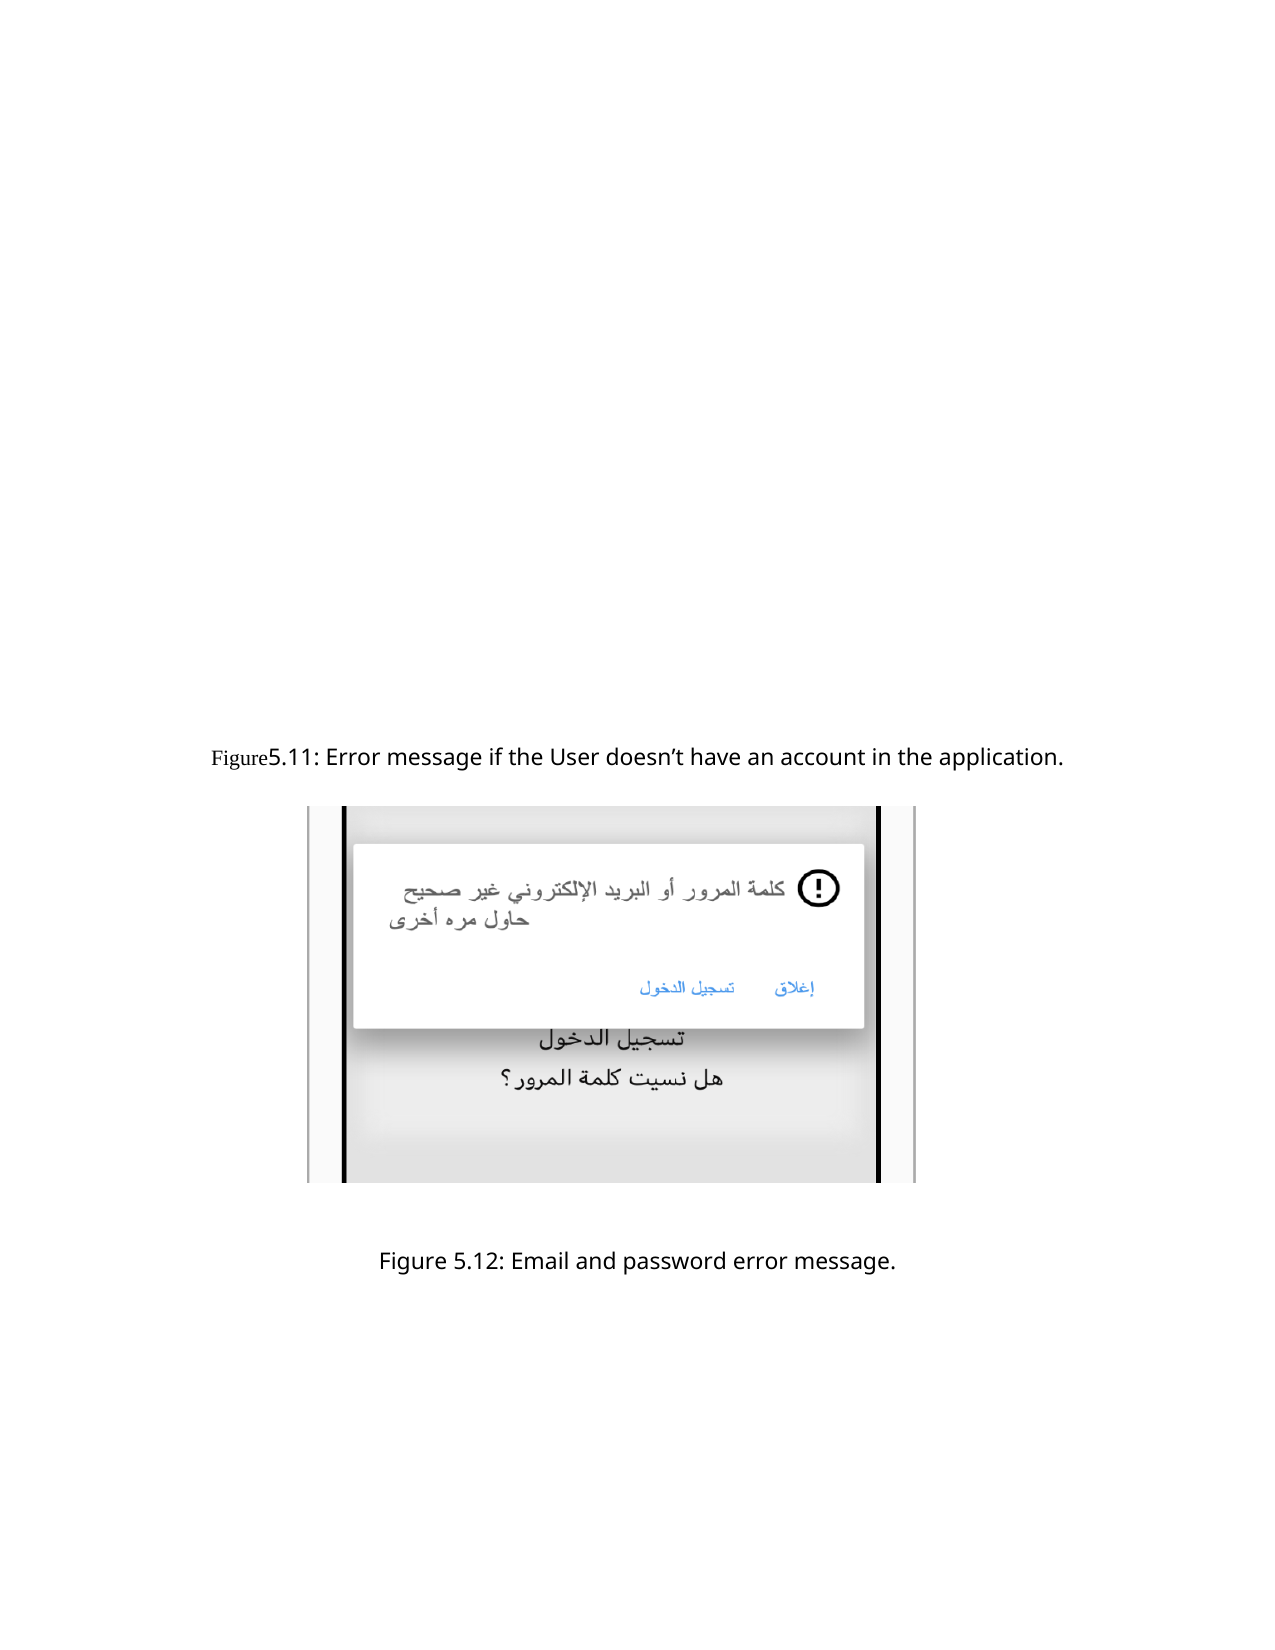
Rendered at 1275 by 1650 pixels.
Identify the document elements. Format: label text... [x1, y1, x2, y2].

text Figure 5.12: Email and password error message. [150, 1245, 1125, 1276]
text Figure5.11: Error message if the User doesn’t have an account in the application. [150, 741, 1125, 772]
picture [256, 806, 978, 1183]
